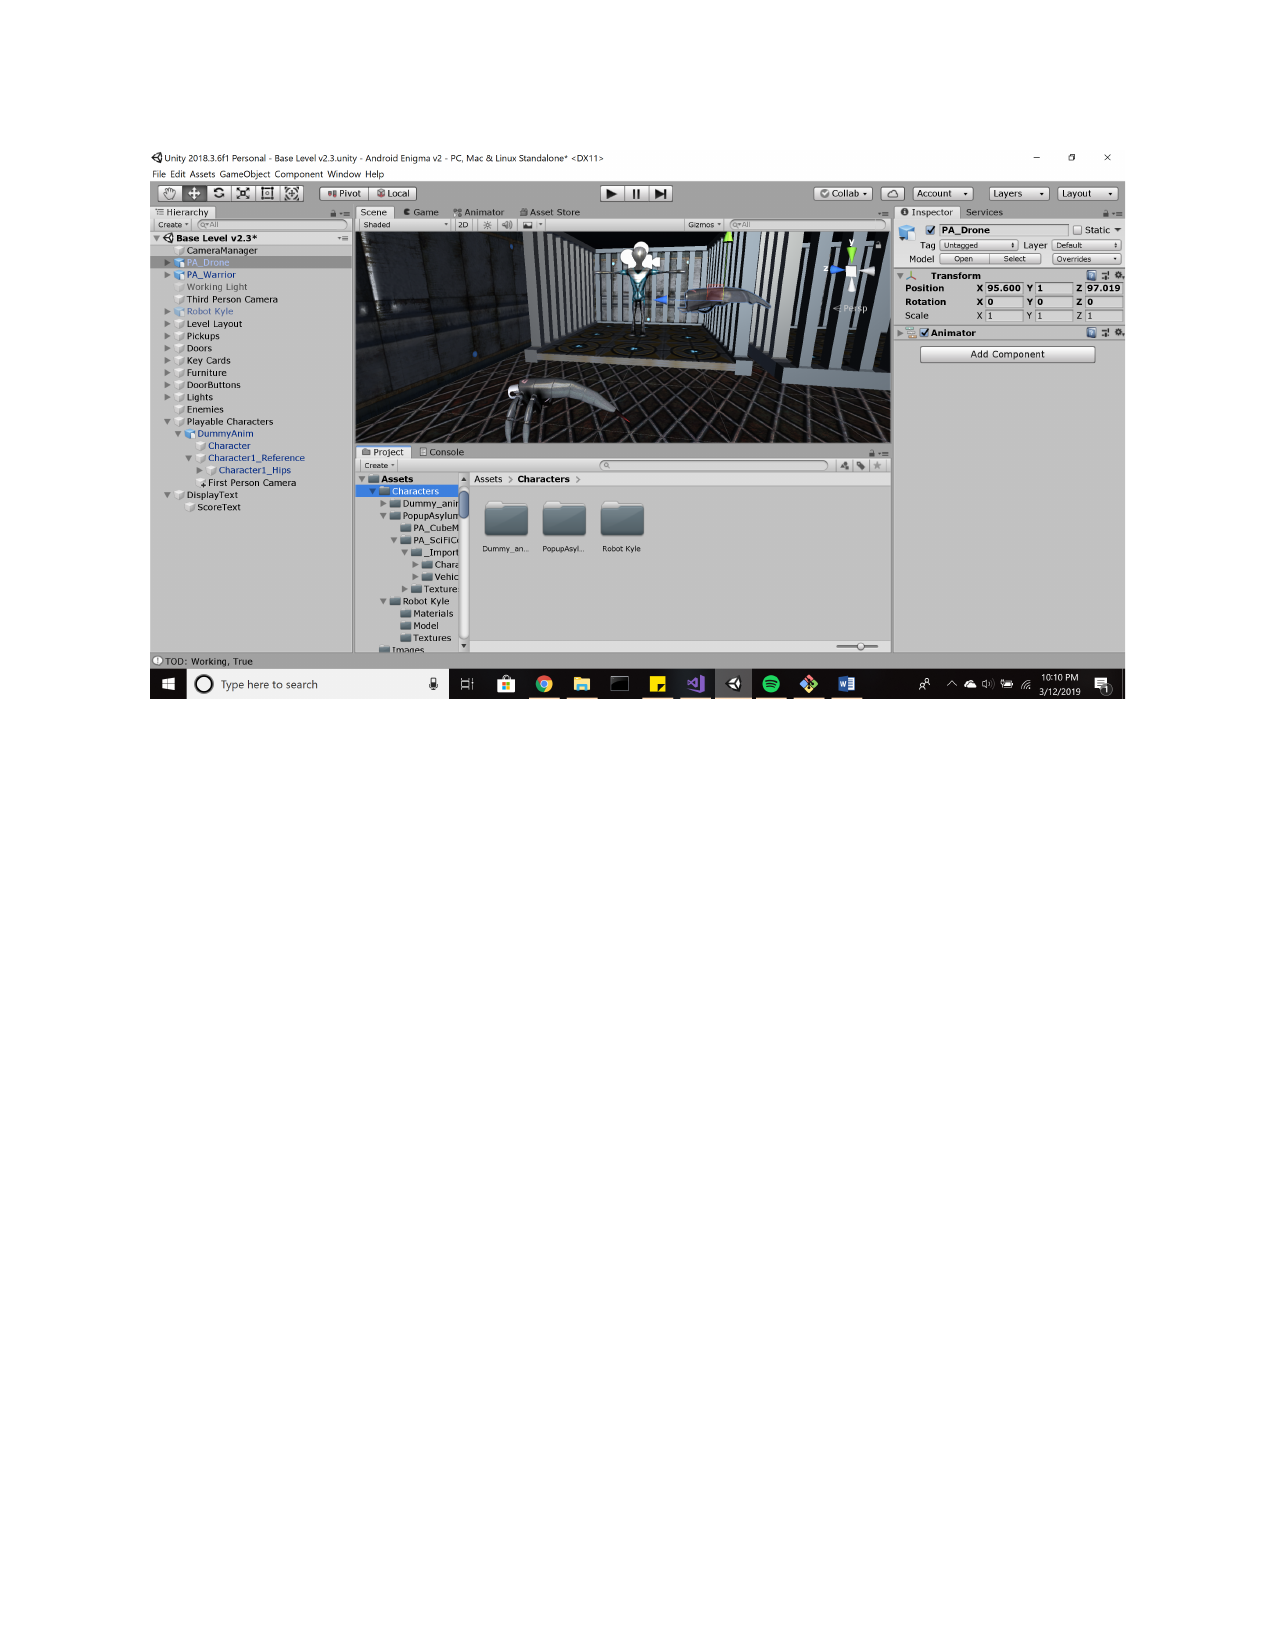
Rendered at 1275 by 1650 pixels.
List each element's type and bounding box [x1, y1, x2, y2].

picture [150, 150, 1125, 699]
